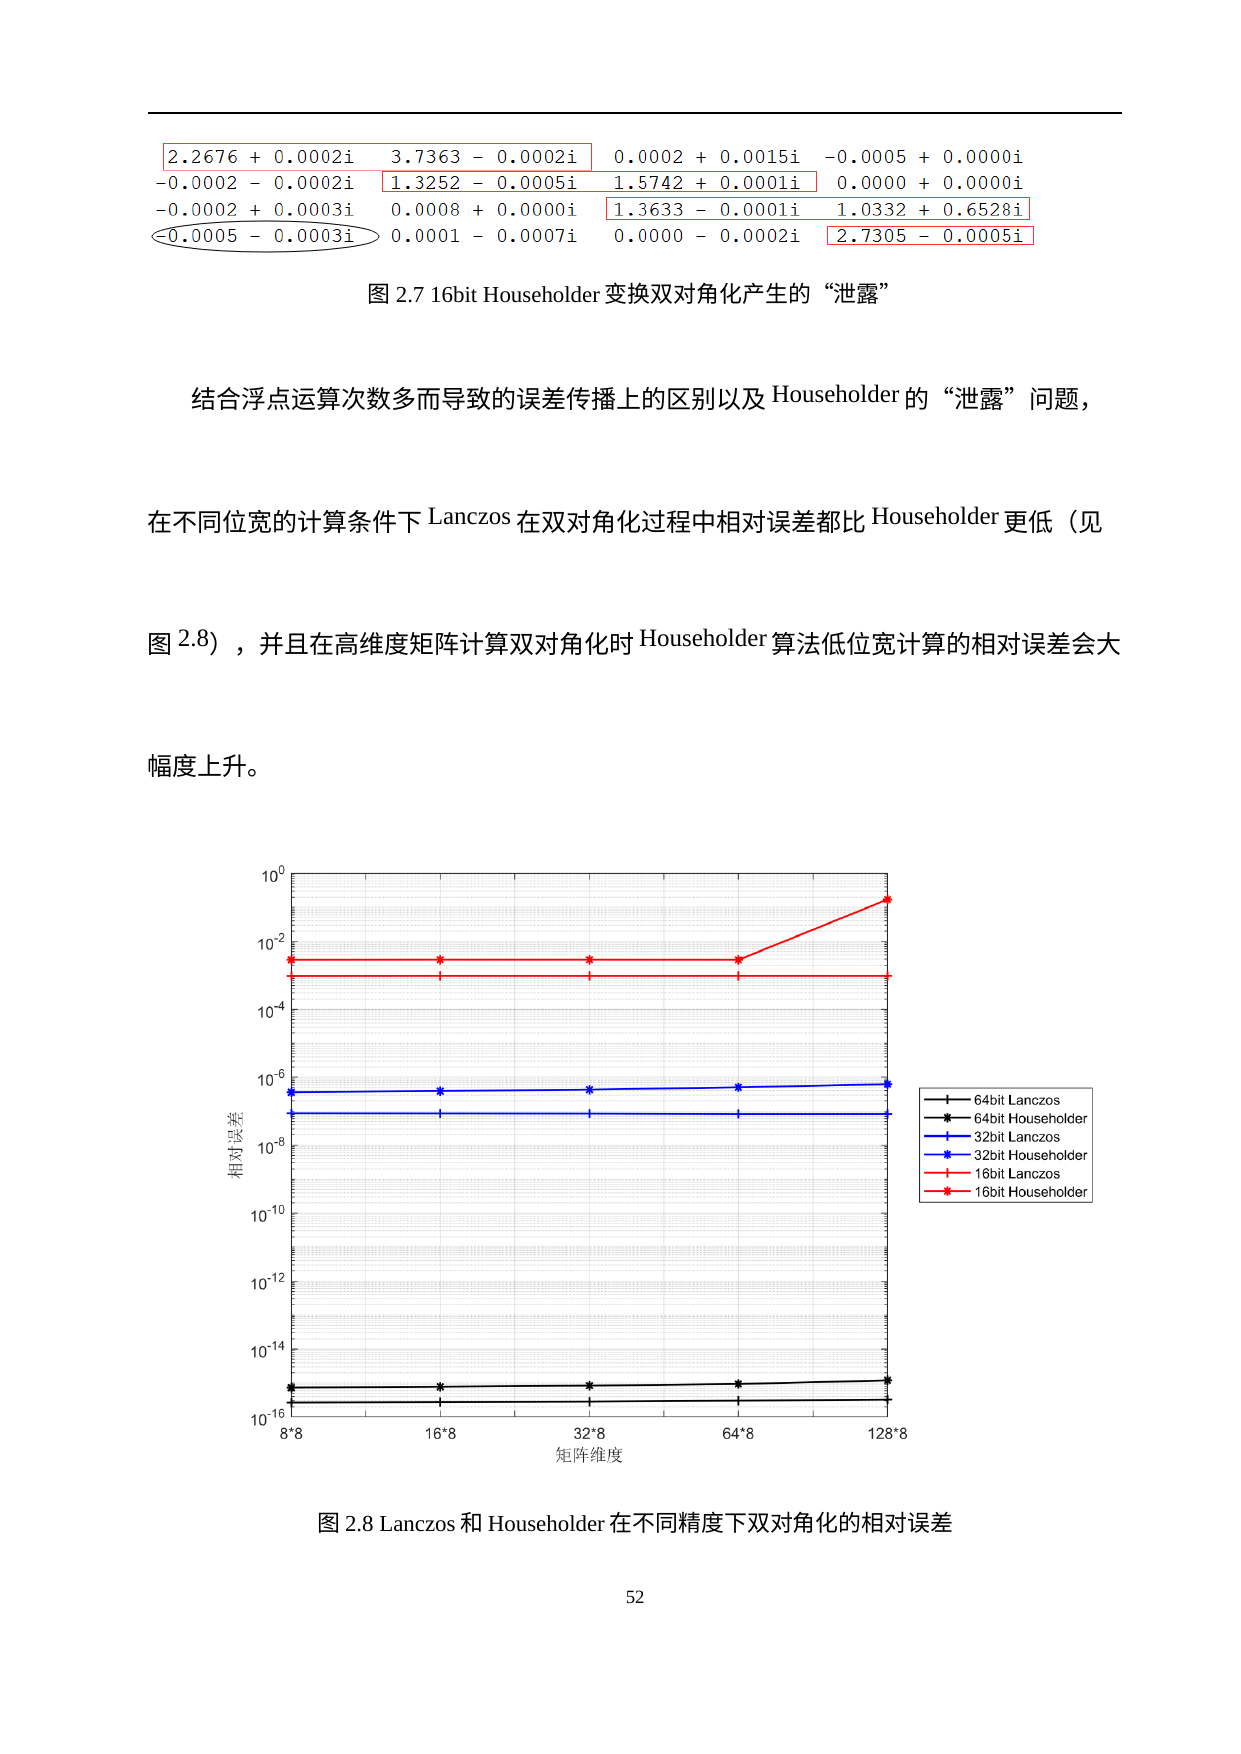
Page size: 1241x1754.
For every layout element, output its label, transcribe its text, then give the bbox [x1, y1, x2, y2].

text 结合浮点运算次数多而导致的误差传播上的区别以及Householder的“泄露”问题，在不同位宽的计算条件下Lanczos在双对角化过程中相对误差都比Householder更低（见图2.8），并且在高维度矩阵计算双对角化时Householder算法低位宽计算的相对误差会大幅度上升。 [148, 334, 1122, 783]
text 图 2.8 Lanczos和Householder在不同精度下双对角化的相对误差 [148, 1504, 1122, 1538]
picture [147, 125, 1051, 261]
text 图 2.7 16bit Householder变换双对角化产生的“泄露” [148, 275, 1122, 309]
picture [191, 823, 1166, 1490]
